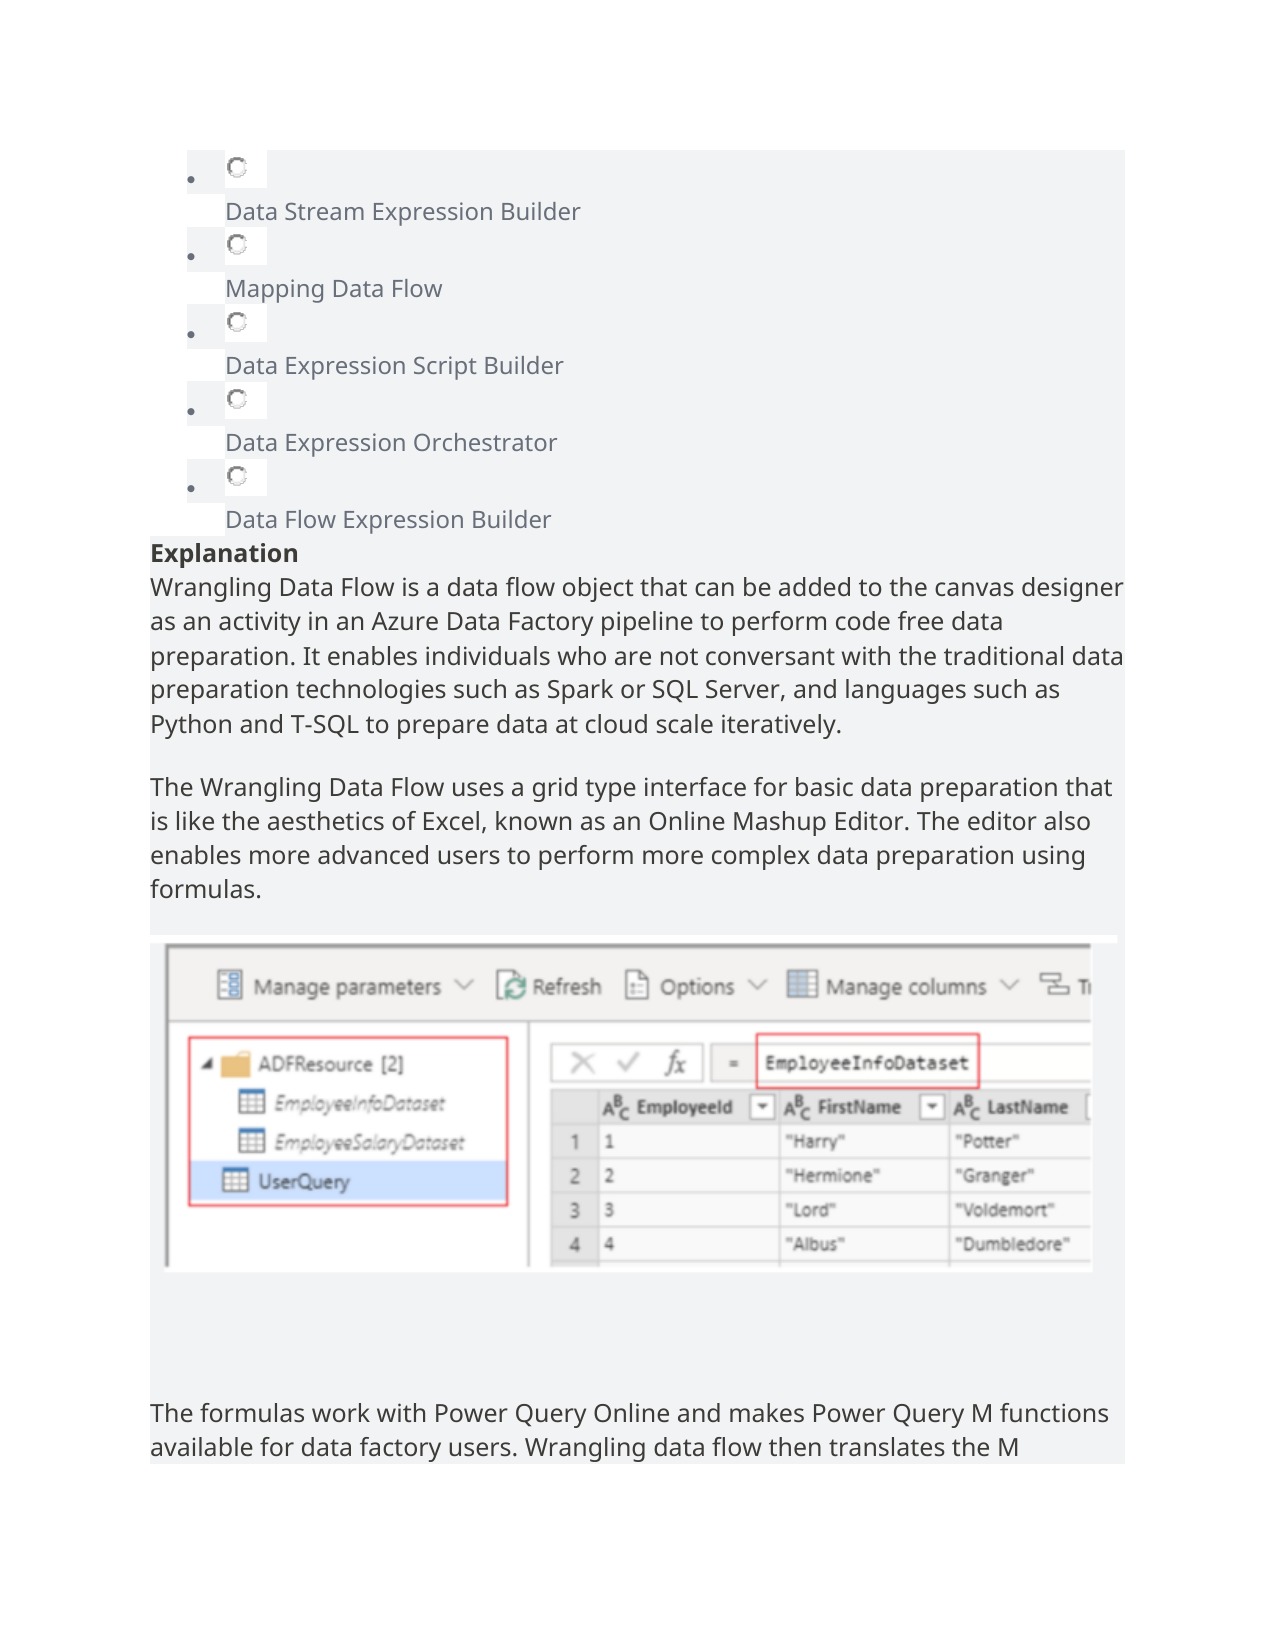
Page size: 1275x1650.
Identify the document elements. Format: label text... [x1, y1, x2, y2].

picture [150, 935, 1118, 1282]
subtitle Explanation [150, 536, 1125, 570]
list ​ [187, 304, 1125, 349]
list ​ [187, 382, 1125, 426]
text Wrangling Data Flow is a data flow object that can be added to the canvas designer as an activity in an Azure Data Factory pipeline to perform code free data preparation. It enables individuals who are not conversant with the traditional data preparation technologies such as Spark or SQL Server, and languages such as Python and T-SQL to prepare data at cloud scale iteratively. [150, 570, 1125, 740]
list ​ [187, 150, 1125, 194]
text Data Flow Expression Builder [225, 503, 1125, 536]
text Data Stream Expression Builder [225, 194, 1125, 227]
text Data Expression Script Builder [225, 349, 1125, 382]
list ​ [187, 459, 1125, 503]
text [150, 1396, 1125, 1464]
text The Wrangling Data Flow uses a grid type interface for basic data preparation that is like the aesthetics of Excel, known as an Online Mashup Editor. The editor also enables more advanced users to perform more complex data preparation using formulas. [150, 769, 1125, 906]
text Data Expression Orchestrator [225, 426, 1125, 459]
text Mapping Data Flow [225, 272, 1125, 304]
list ​ [187, 227, 1125, 272]
